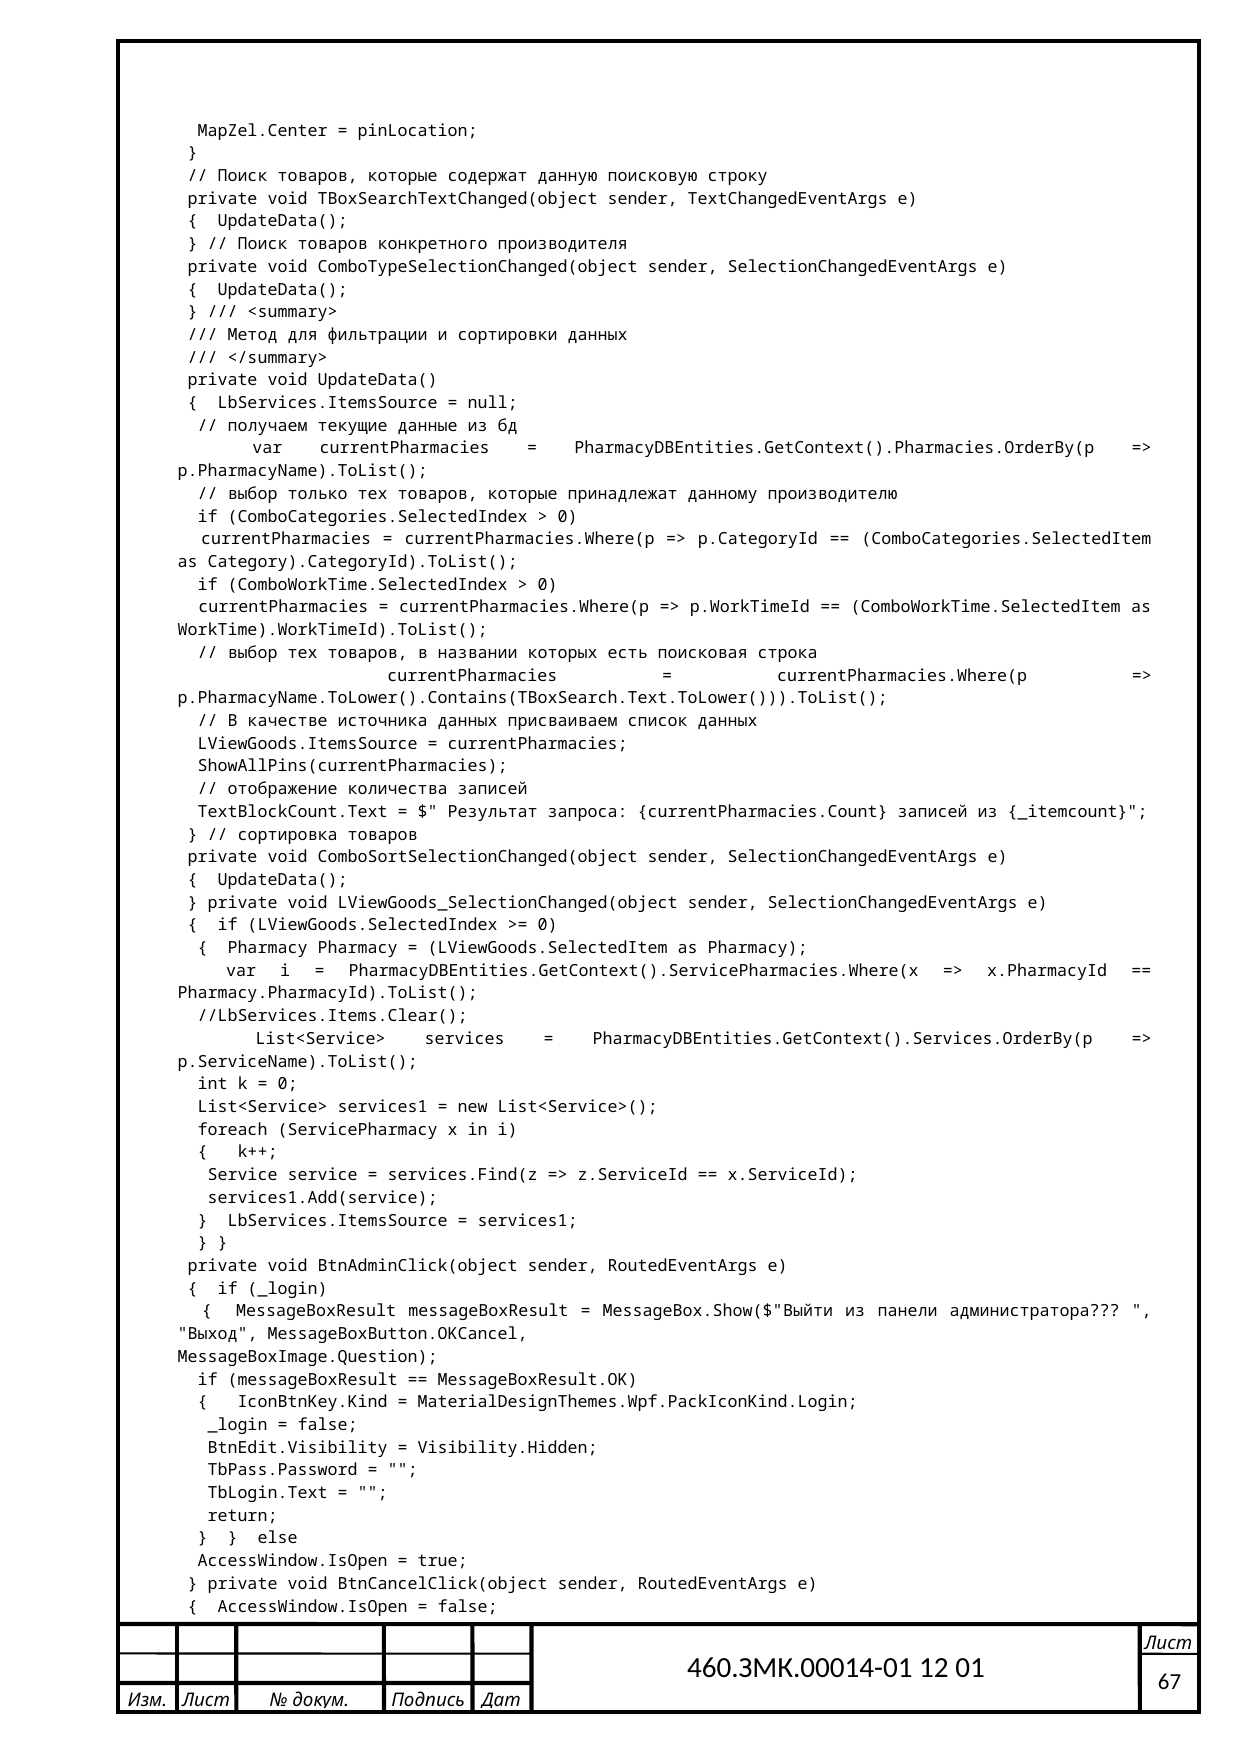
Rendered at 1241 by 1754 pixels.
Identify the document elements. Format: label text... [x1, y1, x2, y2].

text if (ComboWorkTime.SelectedIndex > 0) [177, 572, 1152, 595]
text BtnEdit.Visibility = Visibility.Hidden; [177, 1435, 1152, 1458]
text return; [177, 1503, 1152, 1526]
text { if (_login) [177, 1276, 1152, 1299]
text private void TBoxSearchTextChanged(object sender, TextChangedEventArgs e) [177, 186, 1152, 209]
text if (messageBoxResult == MessageBoxResult.OK) [177, 1367, 1152, 1390]
text //LbServices.Items.Clear(); [177, 1004, 1152, 1026]
text } } [177, 1231, 1152, 1253]
text _login = false; [177, 1412, 1152, 1435]
text // Поиск товаров, которые содержат данную поисковую строку [177, 163, 1152, 186]
text currentPharmacies = currentPharmacies.Where(p => p.WorkTimeId == (ComboWorkTime.SelectedItem as WorkTime).WorkTimeId).ToList(); [177, 595, 1152, 640]
text List<Service> services = PharmacyDBEntities.GetContext().Services.OrderBy(p => p.ServiceName).ToList(); [177, 1026, 1152, 1072]
text } } else [177, 1526, 1152, 1549]
text { if (LViewGoods.SelectedIndex >= 0) [177, 913, 1152, 936]
text // В качестве источника данных присваиваем список данных [177, 708, 1152, 731]
text LViewGoods.ItemsSource = currentPharmacies; [177, 731, 1152, 754]
text currentPharmacies = currentPharmacies.Where(p => p.PharmacyName.ToLower().Contains(TBoxSearch.Text.ToLower())).ToList(); [177, 663, 1152, 708]
text /// </summary> [177, 345, 1152, 368]
text { UpdateData(); [177, 277, 1152, 300]
text // выбор только тех товаров, которые принадлежат данному производителю [177, 481, 1152, 504]
text foreach (ServicePharmacy x in i) [177, 1117, 1152, 1140]
text private void ComboTypeSelectionChanged(object sender, SelectionChangedEventArgs e) [177, 254, 1152, 277]
text private void ComboSortSelectionChanged(object sender, SelectionChangedEventArgs e) [177, 845, 1152, 867]
text { IconBtnKey.Kind = MaterialDesignThemes.Wpf.PackIconKind.Login; [177, 1390, 1152, 1412]
text { Pharmacy Pharmacy = (LViewGoods.SelectedItem as Pharmacy); [177, 936, 1152, 958]
text { k++; [177, 1140, 1152, 1163]
text /// Метод для фильтрации и сортировки данных [177, 322, 1152, 345]
text private void UpdateData() [177, 368, 1152, 391]
text TextBlockCount.Text = $" Результат запроса: {currentPharmacies.Count} записей из {_itemcount}"; [177, 799, 1152, 822]
text ShowAllPins(currentPharmacies); [177, 754, 1152, 777]
text { LbServices.ItemsSource = null; [177, 391, 1152, 413]
text private void BtnAdminClick(object sender, RoutedEventArgs e) [177, 1253, 1152, 1276]
text } // сортировка товаров [177, 822, 1152, 845]
text MessageBoxImage.Question); [177, 1344, 1152, 1367]
text int k = 0; [177, 1072, 1152, 1094]
text services1.Add(service); [177, 1185, 1152, 1208]
text // получаем текущие данные из бд [177, 413, 1152, 436]
text // выбор тех товаров, в названии которых есть поисковая строка [177, 640, 1152, 663]
text { UpdateData(); [177, 867, 1152, 890]
text List<Service> services1 = new List<Service>(); [177, 1094, 1152, 1117]
text { UpdateData(); [177, 209, 1152, 232]
text } /// <summary> [177, 300, 1152, 322]
text } LbServices.ItemsSource = services1; [177, 1208, 1152, 1231]
text var currentPharmacies = PharmacyDBEntities.GetContext().Pharmacies.OrderBy(p => p.PharmacyName).ToList(); [177, 436, 1152, 481]
text } private void BtnCancelClick(object sender, RoutedEventArgs e) [177, 1571, 1152, 1594]
text Service service = services.Find(z => z.ServiceId == x.ServiceId); [177, 1163, 1152, 1185]
text { AccessWindow.IsOpen = false; [177, 1594, 1152, 1617]
text var i = PharmacyDBEntities.GetContext().ServicePharmacies.Where(x => x.PharmacyId == Pharmacy.PharmacyId).ToList(); [177, 958, 1152, 1004]
text { MessageBoxResult messageBoxResult = MessageBox.Show($"Выйти из панели администратора??? ", "Выход", MessageBoxButton.OKCancel, [177, 1299, 1152, 1344]
text } [177, 141, 1152, 163]
text currentPharmacies = currentPharmacies.Where(p => p.CategoryId == (ComboCategories.SelectedItem as Category).CategoryId).ToList(); [177, 527, 1152, 572]
text TbPass.Password = ""; [177, 1458, 1152, 1481]
text // отображение количества записей [177, 777, 1152, 799]
text } // Поиск товаров конкретного производителя [177, 232, 1152, 254]
text MapZel.Center = pinLocation; [177, 118, 1152, 141]
text } private void LViewGoods_SelectionChanged(object sender, SelectionChangedEventArgs e) [177, 890, 1152, 913]
text AccessWindow.IsOpen = true; [177, 1549, 1152, 1571]
text if (ComboCategories.SelectedIndex > 0) [177, 504, 1152, 527]
text TbLogin.Text = ""; [177, 1481, 1152, 1503]
